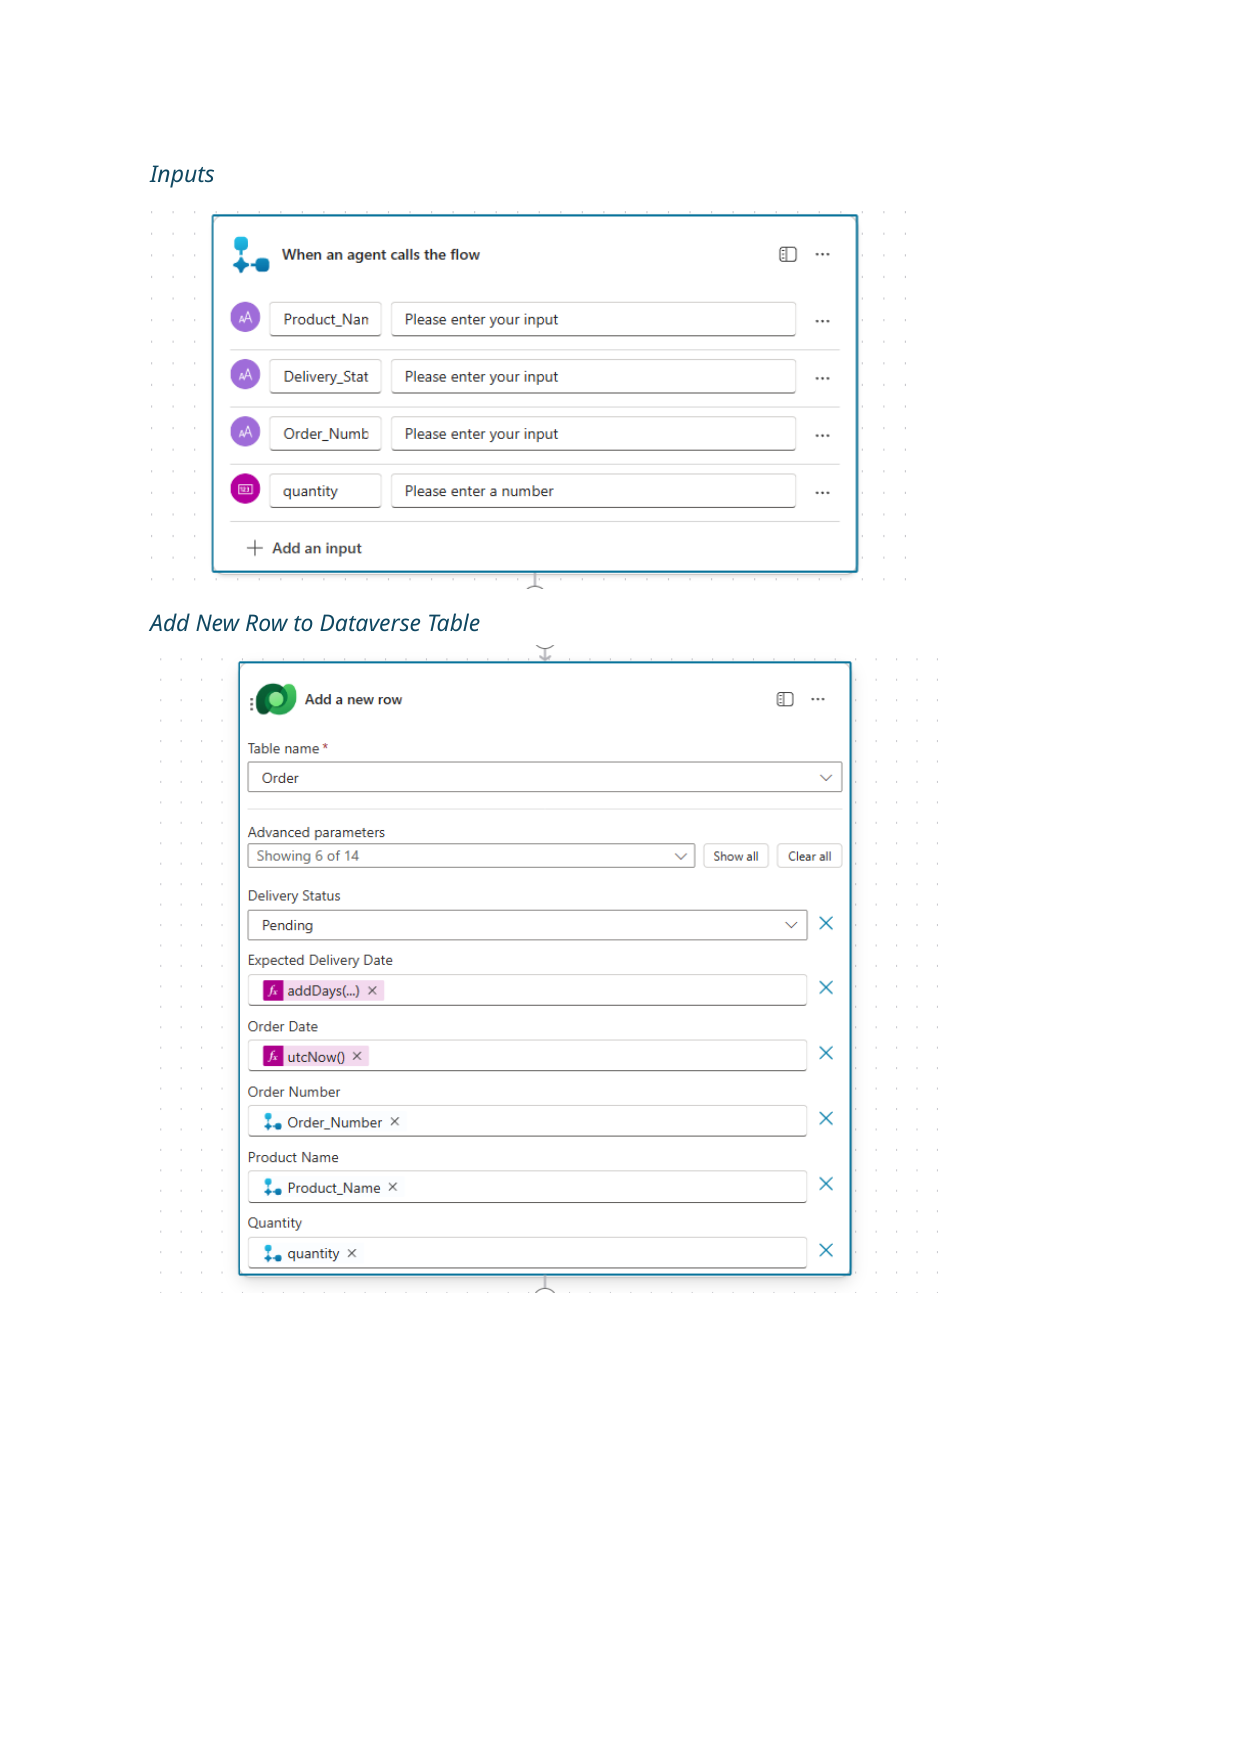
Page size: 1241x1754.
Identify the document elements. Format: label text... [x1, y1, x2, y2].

picture [150, 645, 939, 1293]
subtitle Inputs [150, 158, 1090, 189]
subtitle Add New Row to Dataverse Table [150, 607, 1090, 638]
picture [150, 196, 906, 589]
